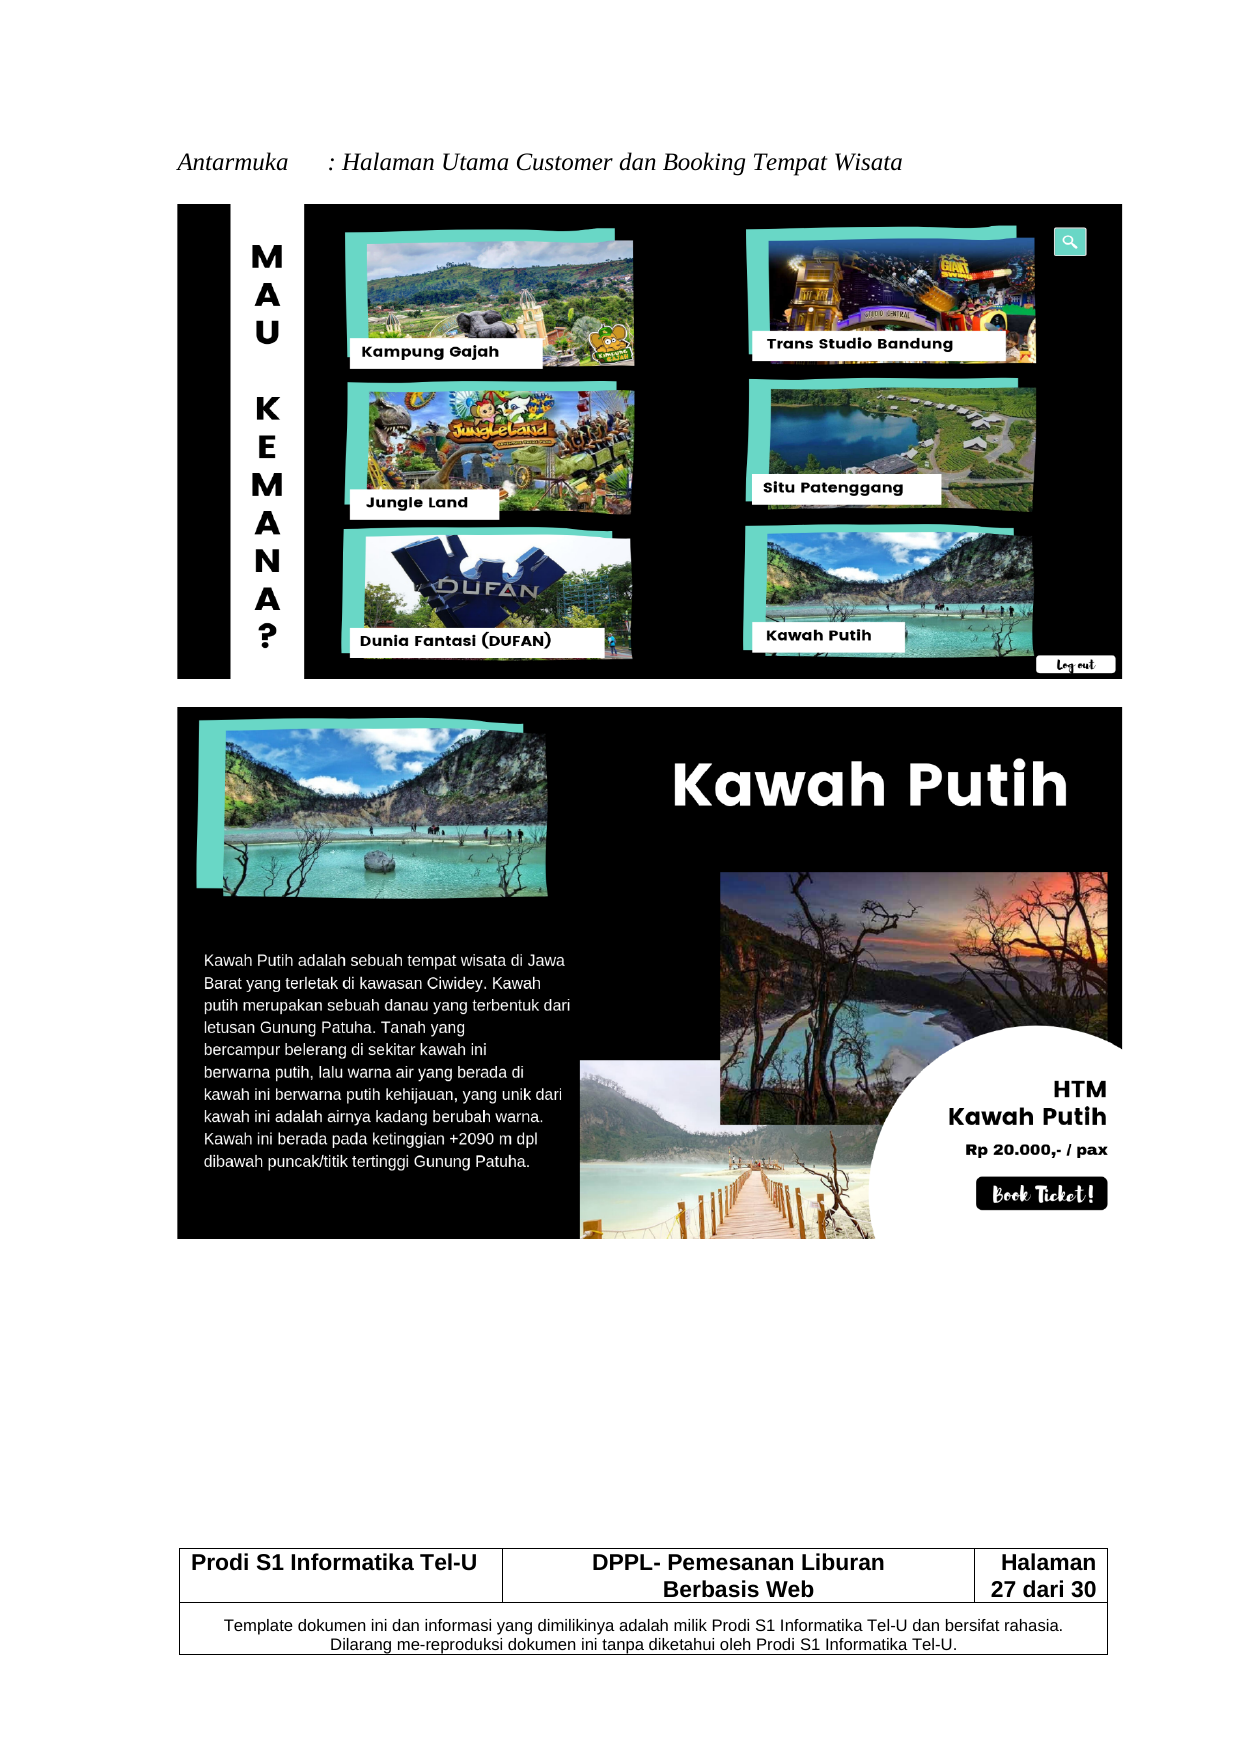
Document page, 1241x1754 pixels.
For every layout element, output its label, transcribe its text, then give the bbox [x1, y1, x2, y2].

text Antarmuka : Halaman Utama Customer dan Booking Tempat Wisata [177, 147, 1122, 176]
picture [177, 204, 1123, 679]
picture [177, 707, 1123, 1239]
